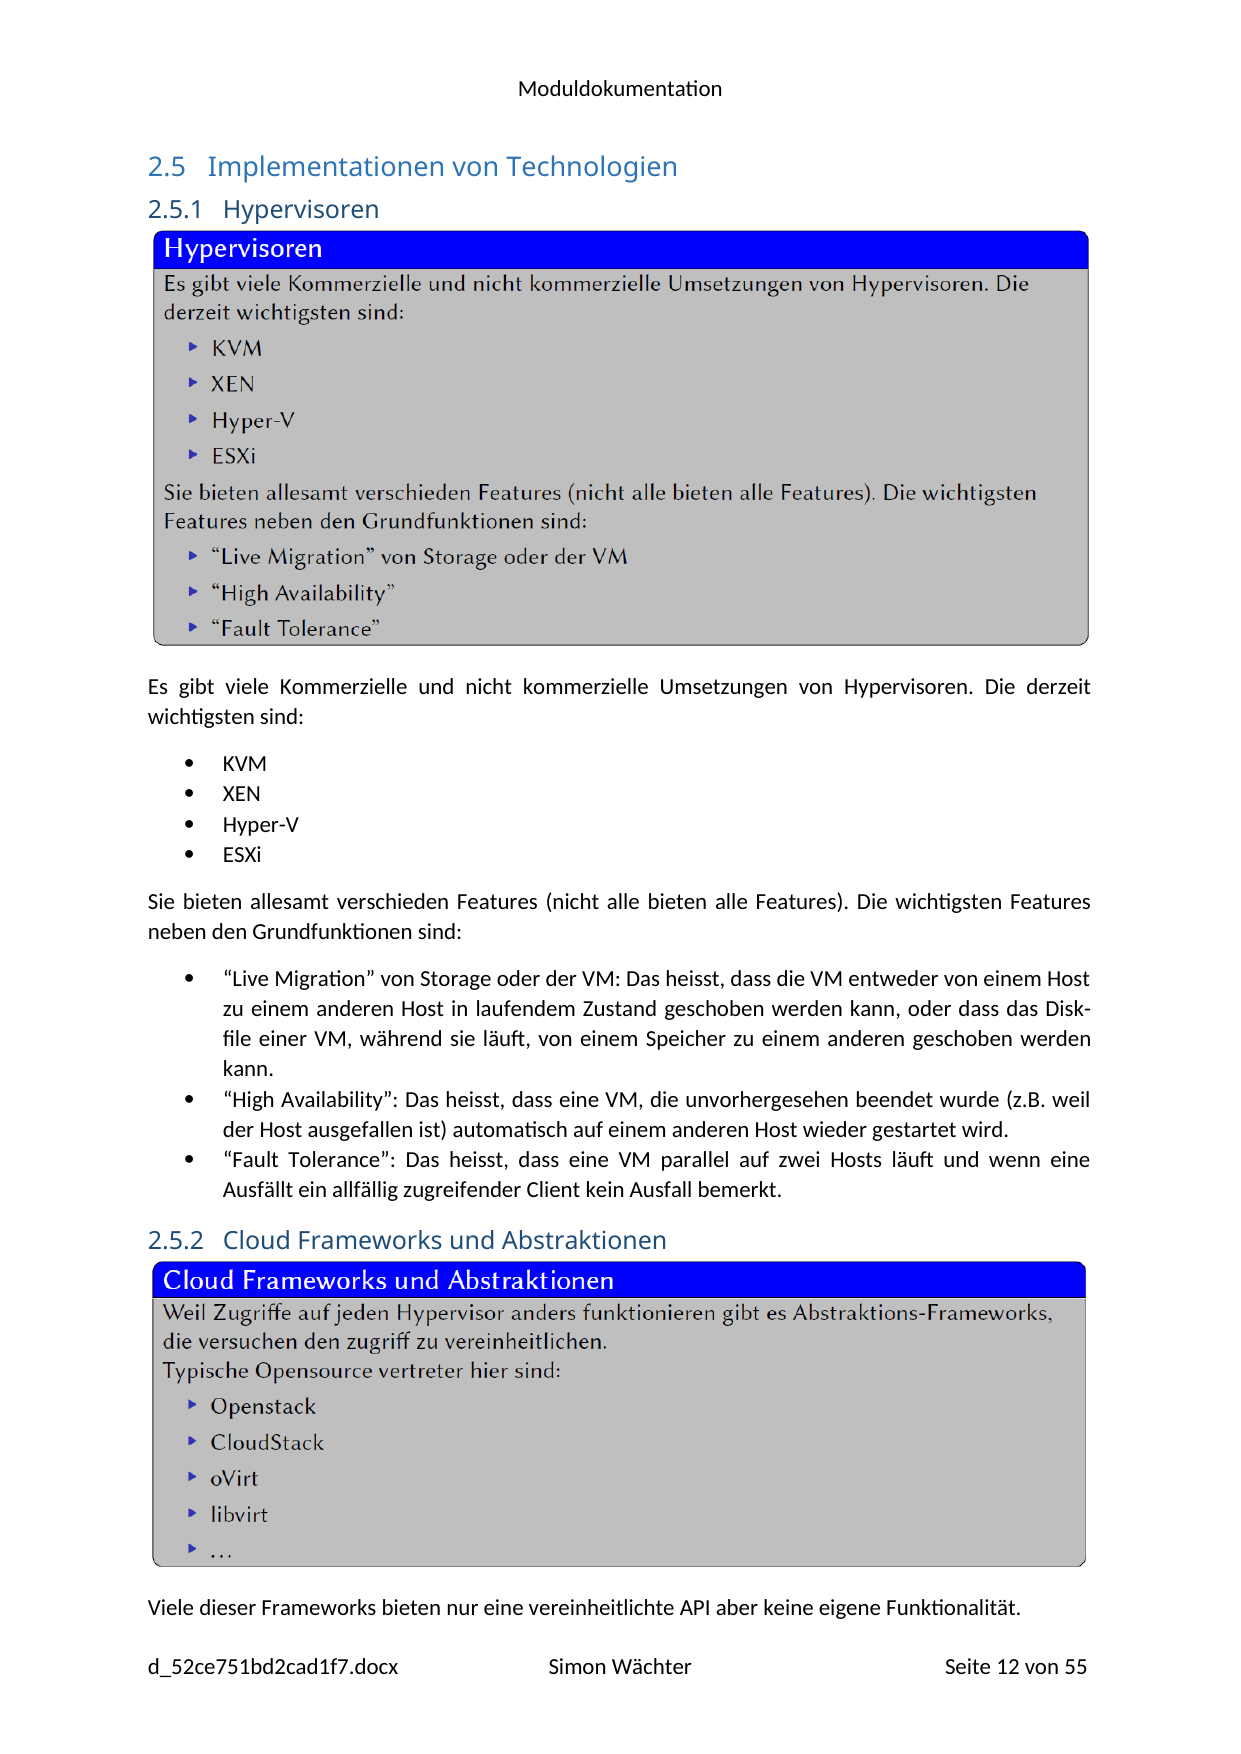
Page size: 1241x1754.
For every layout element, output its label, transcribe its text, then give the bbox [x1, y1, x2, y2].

list Hyper-V [185, 810, 1093, 838]
text Viele dieser Frameworks bieten nur eine vereinheitlichte API aber keine eigene Funktionalität. [148, 1593, 1093, 1621]
text Es gibt viele Kommerzielle und nicht kommerzielle Umsetzungen von Hypervisoren. Die derzeit wichtigsten sind: [148, 672, 1093, 731]
subtitle Implementationen von Technologien [148, 148, 1093, 184]
picture [147, 228, 1093, 654]
list “Fault Tolerance”: Das heisst, dass eine VM parallel auf zwei Hosts läuft und wenn eine Ausfällt ein allfällig zugreifender Client kein Ausfall bemerkt. [185, 1145, 1093, 1203]
list XEN [185, 779, 1093, 808]
text Sie bieten allesamt verschieden Features (nicht alle bieten alle Features). Die wichtigsten Features neben den Grundfunktionen sind: [148, 887, 1093, 945]
subtitle Cloud Frameworks und Abstraktionen [148, 1222, 1093, 1256]
picture [147, 1259, 1093, 1574]
list “Live Migration” von Storage oder der VM: Das heisst, dass die VM entweder von einem Host zu einem anderen Host in laufendem Zustand geschoben werden kann, oder dass das Disk-file einer VM, während sie läuft, von einem Speicher zu einem anderen geschoben werden kann. [185, 964, 1093, 1083]
list KVM [185, 749, 1093, 777]
list ESXi [185, 840, 1093, 868]
list “High Availability”: Das heisst, dass eine VM, die unvorhergesehen beendet wurde (z.B. weil der Host ausgefallen ist) automatisch auf einem anderen Host wieder gestartet wird. [185, 1085, 1093, 1143]
subtitle Hypervisoren [148, 192, 1093, 226]
